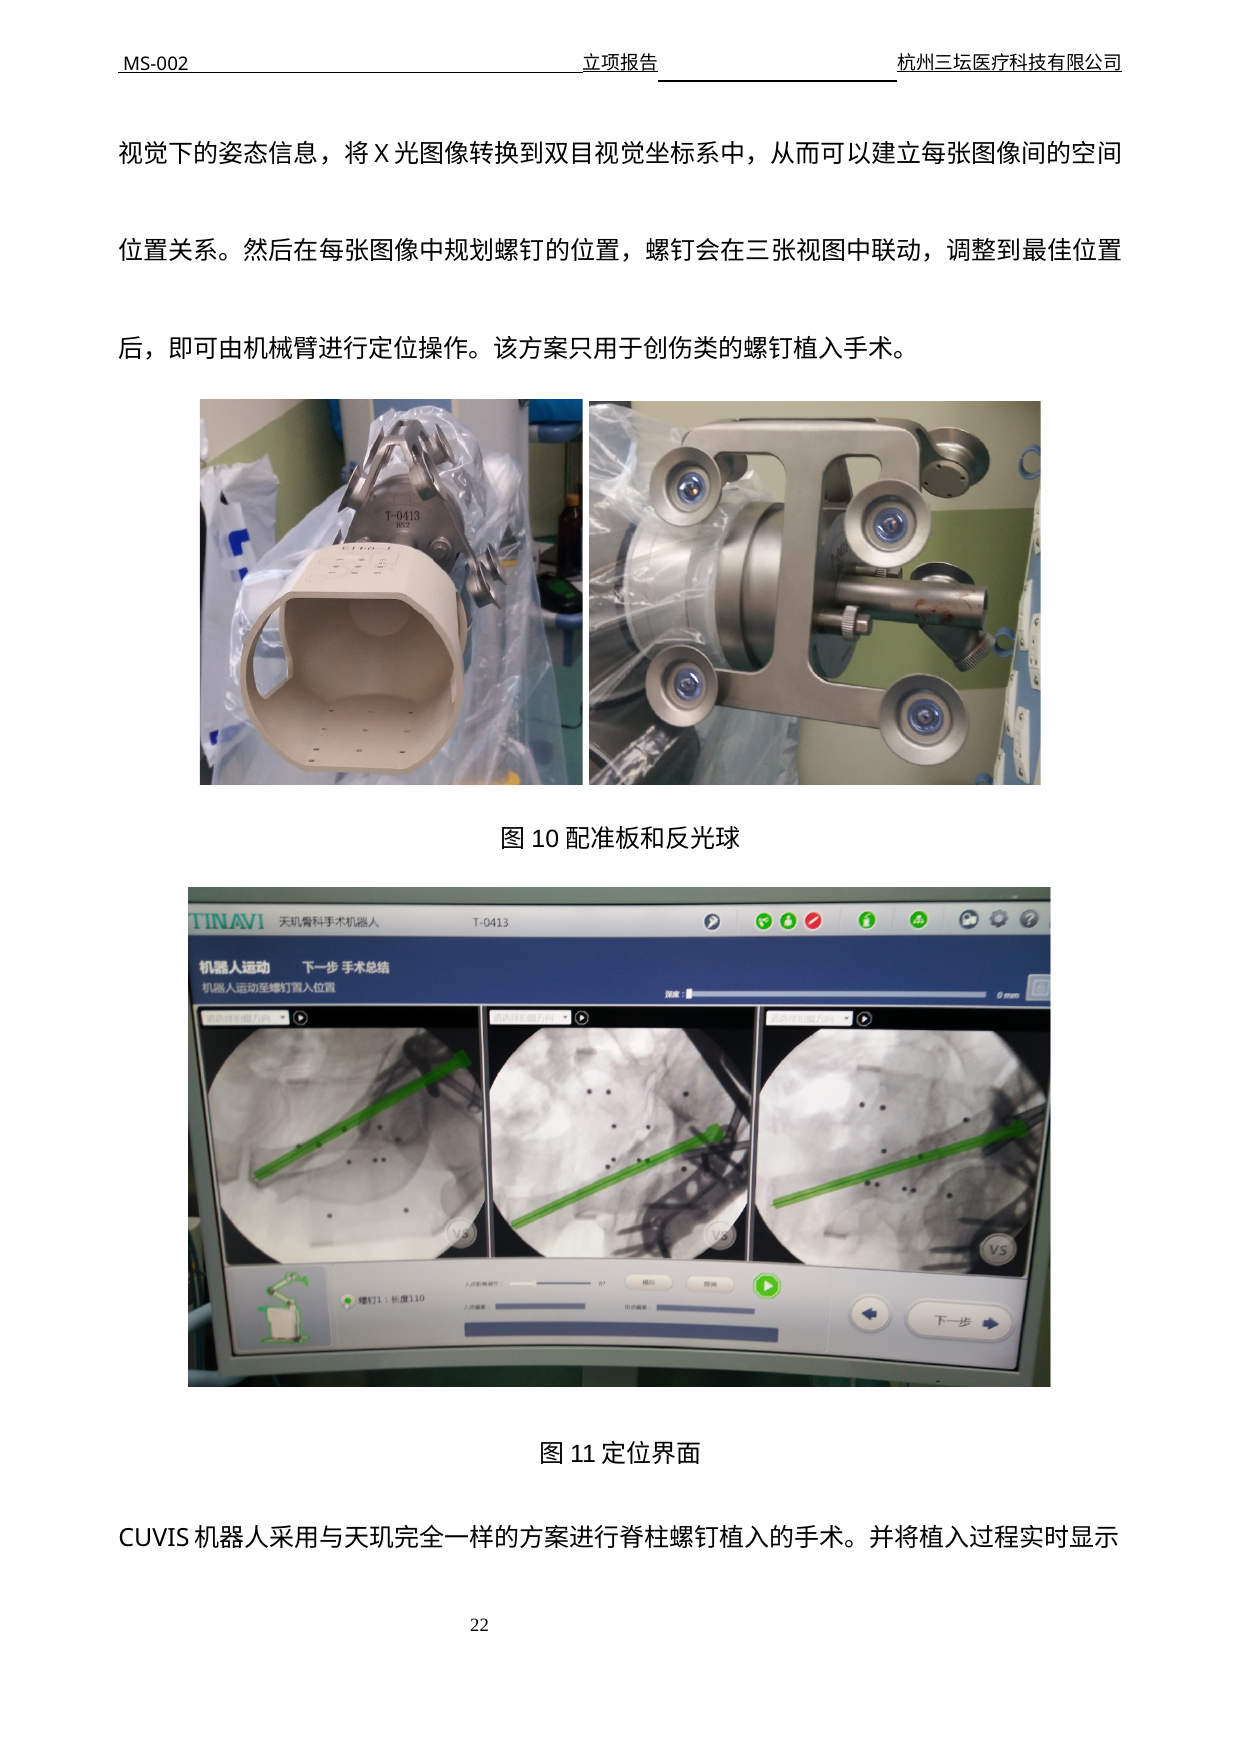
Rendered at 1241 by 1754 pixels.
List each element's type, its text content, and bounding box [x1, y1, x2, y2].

text 图 10 配准板和反光球 [118, 804, 1122, 869]
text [118, 1503, 1122, 1568]
picture [188, 887, 1053, 1387]
picture [199, 399, 583, 785]
picture [589, 401, 1041, 785]
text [118, 119, 1122, 379]
text 图 11 定位界面 [118, 1419, 1122, 1484]
